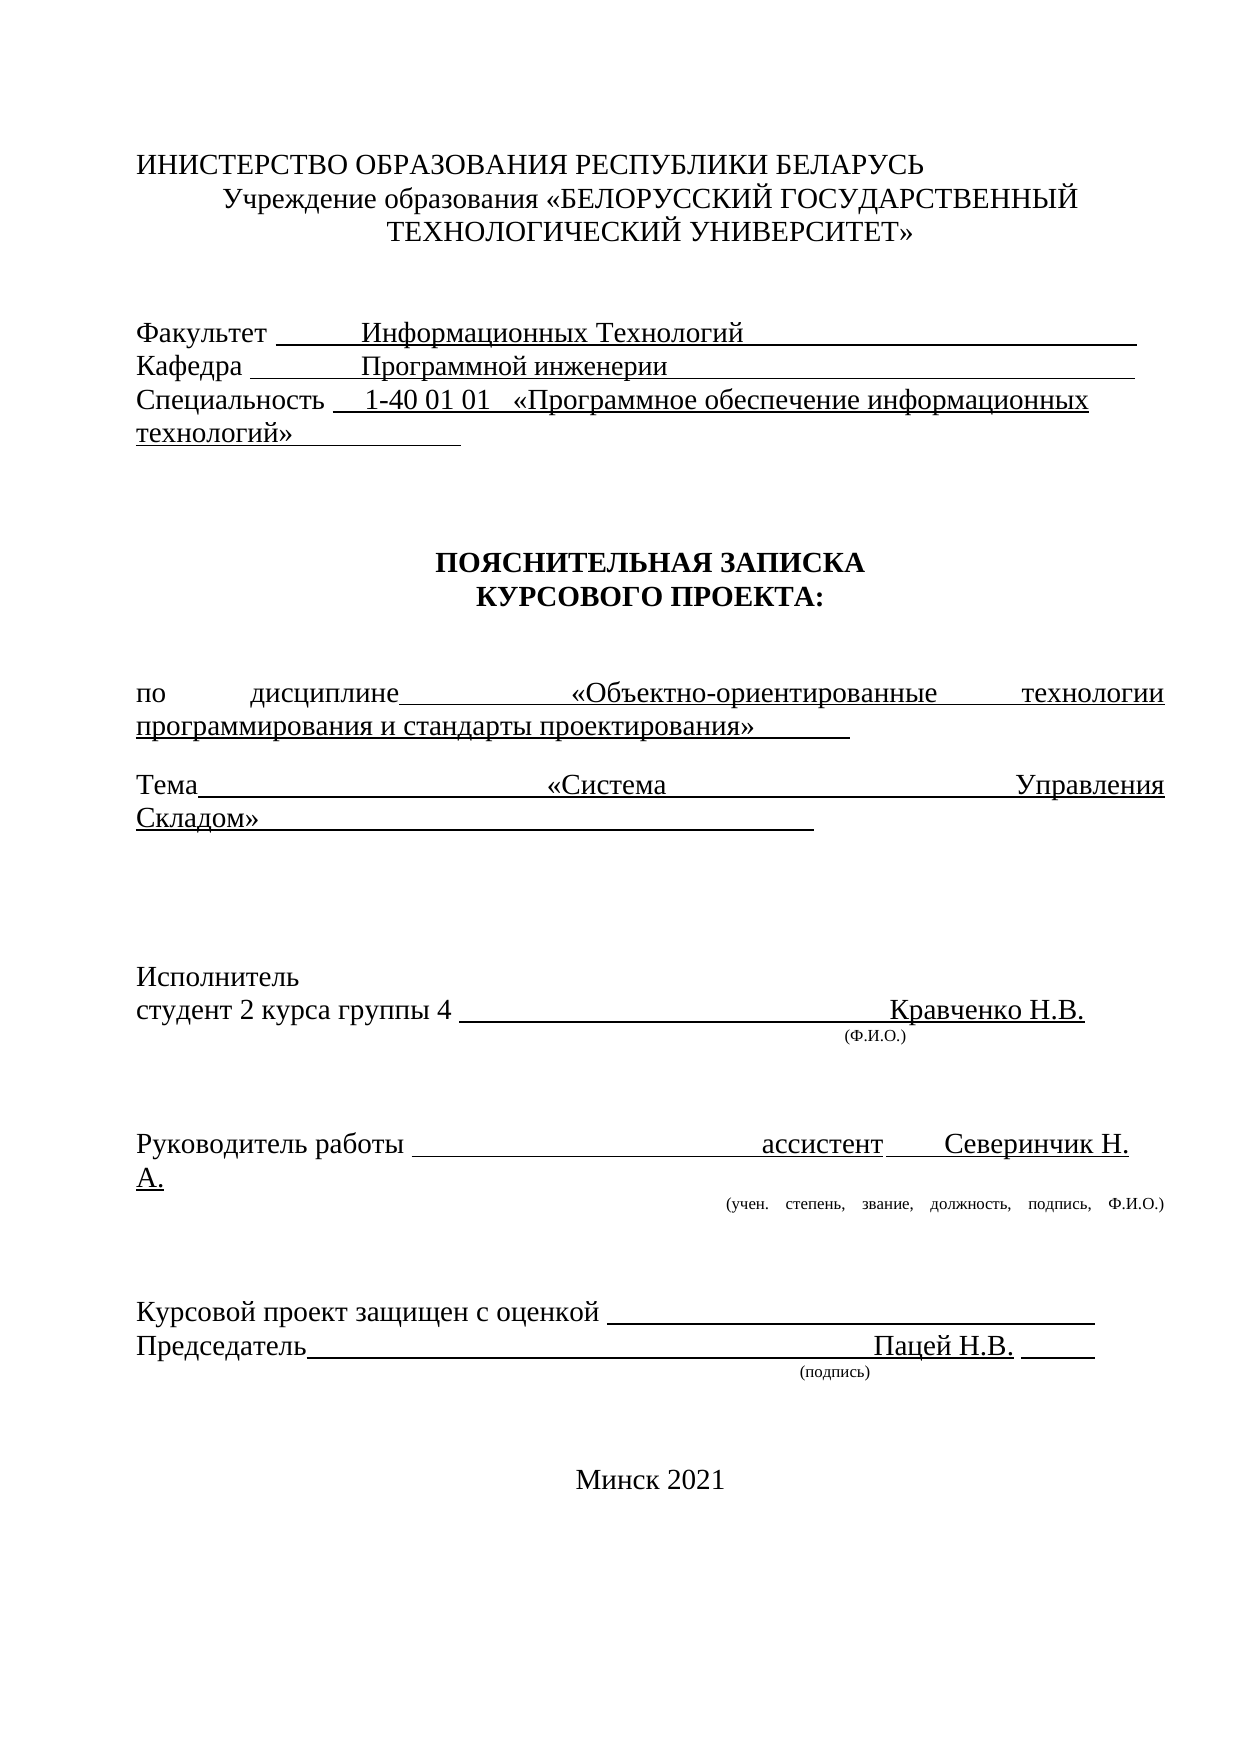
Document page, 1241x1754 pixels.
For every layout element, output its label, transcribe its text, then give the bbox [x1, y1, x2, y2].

text студент 2 курса группы 4 Кравченко Н.В. [136, 992, 1164, 1026]
text (Ф.И.О.) [136, 1026, 1164, 1059]
text Председатель Пацей Н.В. (подпись) [136, 1328, 1164, 1428]
text Учреждение образования «БЕЛОРУССКИЙ ГОСУДАРСТВЕННЫЙ ТЕХНОЛОГИЧЕСКИЙ УНИВЕРСИТЕТ» [136, 181, 1164, 248]
text Специальность 1-40 01 01 «Программное обеспечение информационных [136, 382, 1164, 416]
text Кафедра Программной инженерии [136, 348, 1164, 382]
text ПОЯСНИТЕЛЬНАЯ ЗАПИСКА КУРСОВОГО ПРОЕКТА: [136, 545, 1164, 612]
text Исполнитель [136, 959, 1164, 992]
text ИНИСТЕРСТВО ОБРАЗОВАНИЯ РЕСПУБЛИКИ БЕЛАРУСЬ [136, 147, 1164, 181]
text по дисциплине «Объектно-ориентированные технологии программирования и стандарты проектирования» [136, 675, 1164, 742]
text Факультет Информационных Технологий [136, 315, 1164, 348]
text Минск 2021 [136, 1428, 1164, 1496]
text Руководитель работы ассистент Северинчик Н. А. [136, 1093, 1164, 1194]
text Тема «Система Управления Складом» [136, 767, 1164, 834]
text технологий» [136, 416, 1164, 449]
text (учен. степень, звание, должность, подпись, Ф.И.О.) Курсовой проект защищен с оценкой [136, 1194, 1164, 1328]
